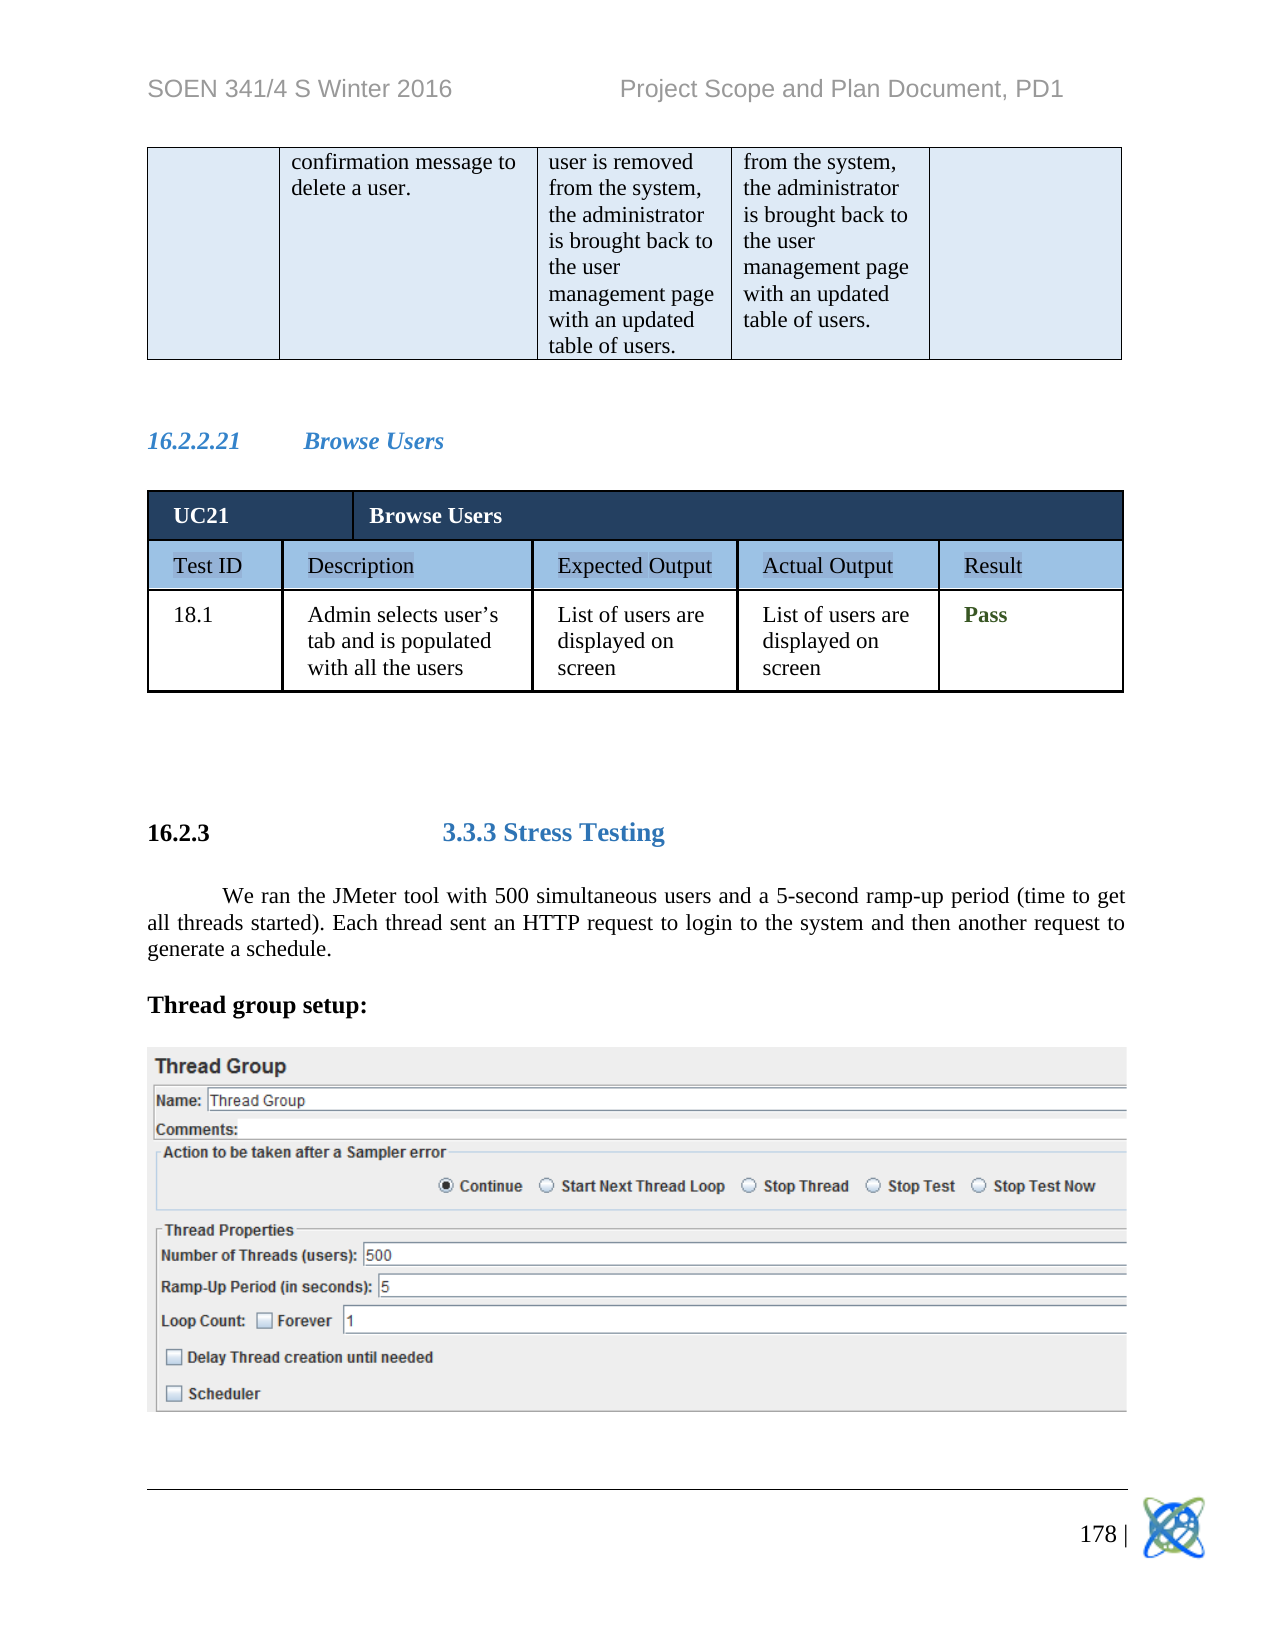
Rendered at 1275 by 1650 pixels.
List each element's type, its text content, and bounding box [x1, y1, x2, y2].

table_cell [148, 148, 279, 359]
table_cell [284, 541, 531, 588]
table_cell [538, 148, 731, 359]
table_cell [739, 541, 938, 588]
text 3.3.3 Stress Testing [147, 816, 1128, 847]
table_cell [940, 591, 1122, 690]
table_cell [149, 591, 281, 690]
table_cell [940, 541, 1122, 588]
picture [147, 1047, 1127, 1412]
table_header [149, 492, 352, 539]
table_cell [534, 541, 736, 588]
text We ran the JMeter tool with 500 simultaneous users and a 5-second ramp-up period (time to get all threads started). Each thread sent an HTTP request to login to the system and then another request to generate a schedule. [147, 882, 1128, 961]
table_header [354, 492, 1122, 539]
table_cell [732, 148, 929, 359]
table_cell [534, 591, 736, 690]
picture [1123, 1490, 1224, 1566]
text Thread group setup: [147, 990, 1128, 1019]
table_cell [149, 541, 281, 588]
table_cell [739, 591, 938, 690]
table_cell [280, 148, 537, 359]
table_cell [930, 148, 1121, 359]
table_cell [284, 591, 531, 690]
text Browse Users [147, 426, 1128, 455]
